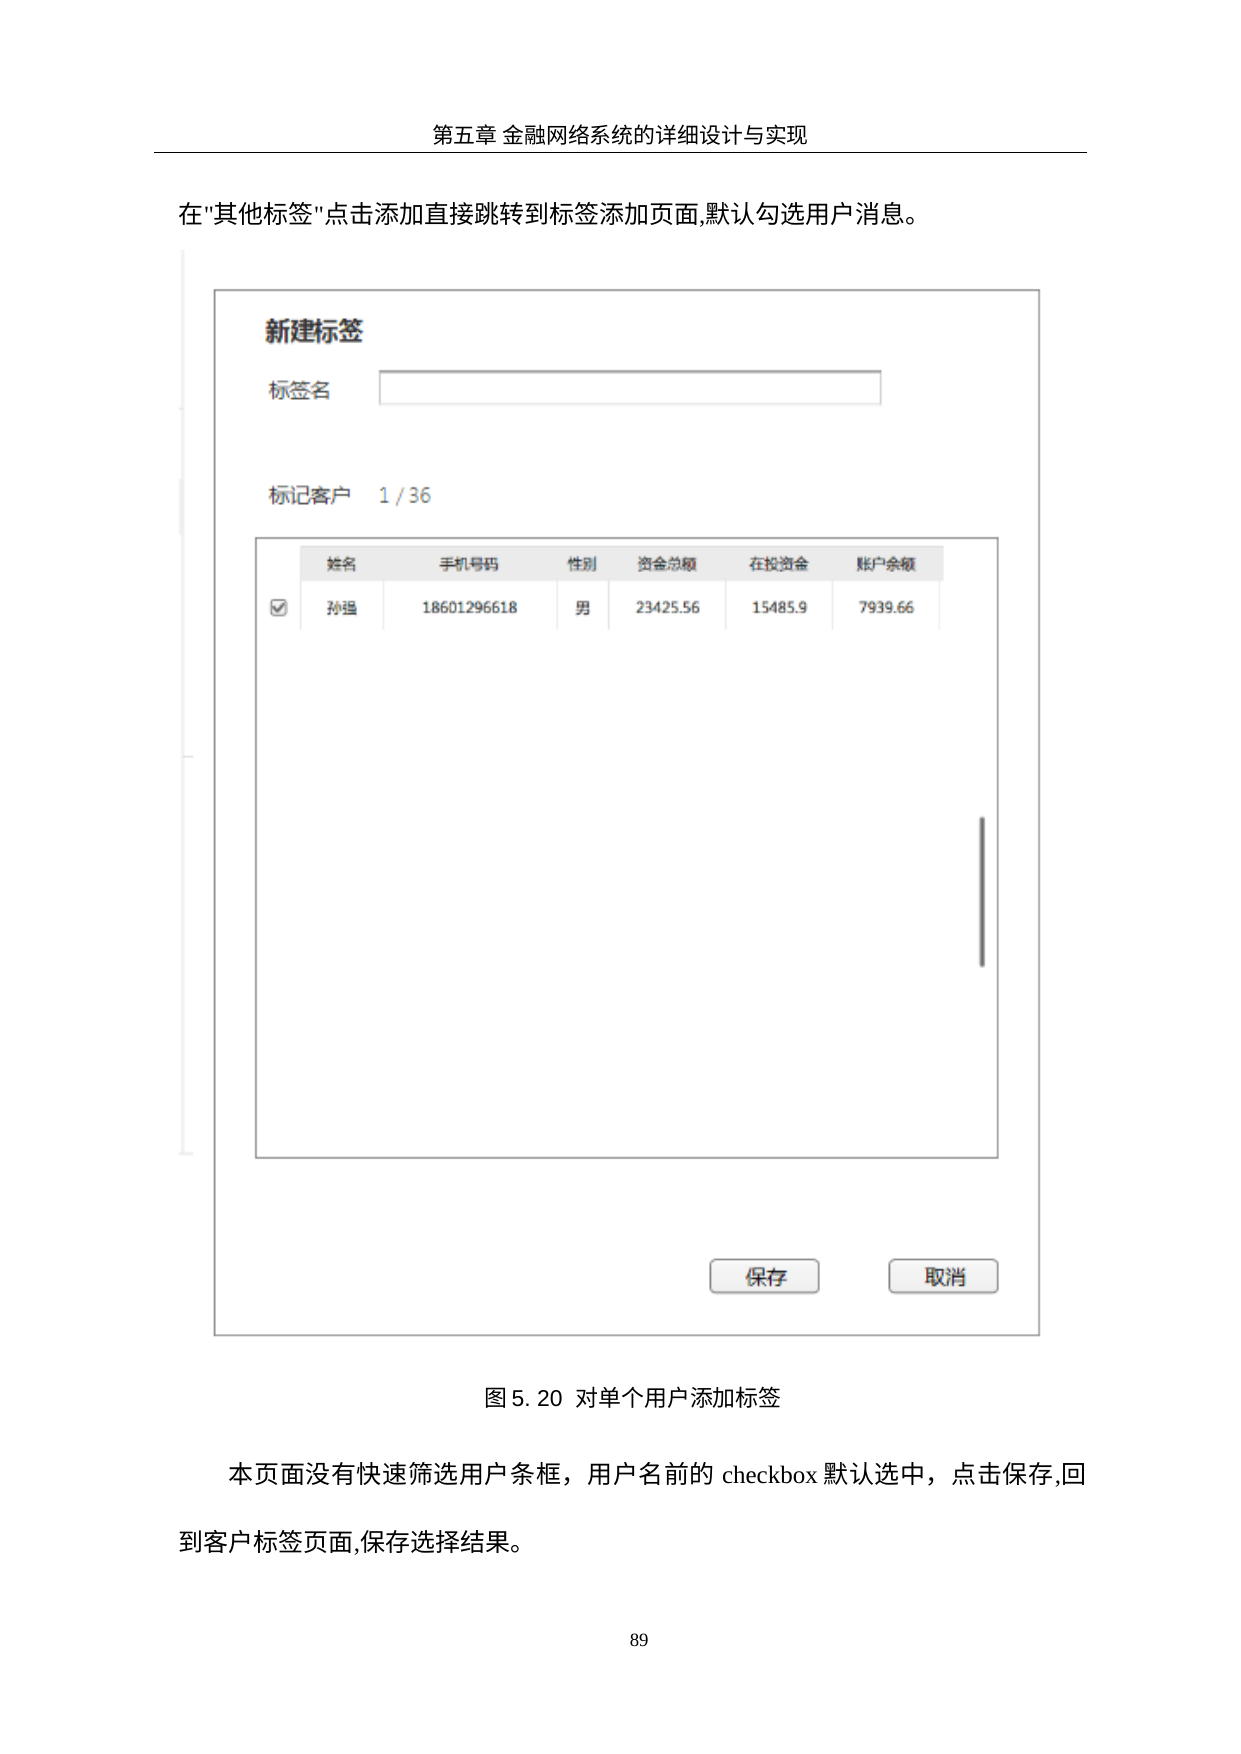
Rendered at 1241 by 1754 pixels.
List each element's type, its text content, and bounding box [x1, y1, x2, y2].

picture [178, 250, 1104, 1364]
text 本页面没有快速筛选用户条框，用户名前的checkbox默认选中，点击保存,回到客户标签页面,保存选择结果。 [178, 1438, 1087, 1574]
text 图5. 20 对单个用户添加标签 [178, 1379, 1087, 1413]
text 在"其他标签"点击添加直接跳转到标签添加页面,默认勾选用户消息。 [178, 178, 1087, 250]
